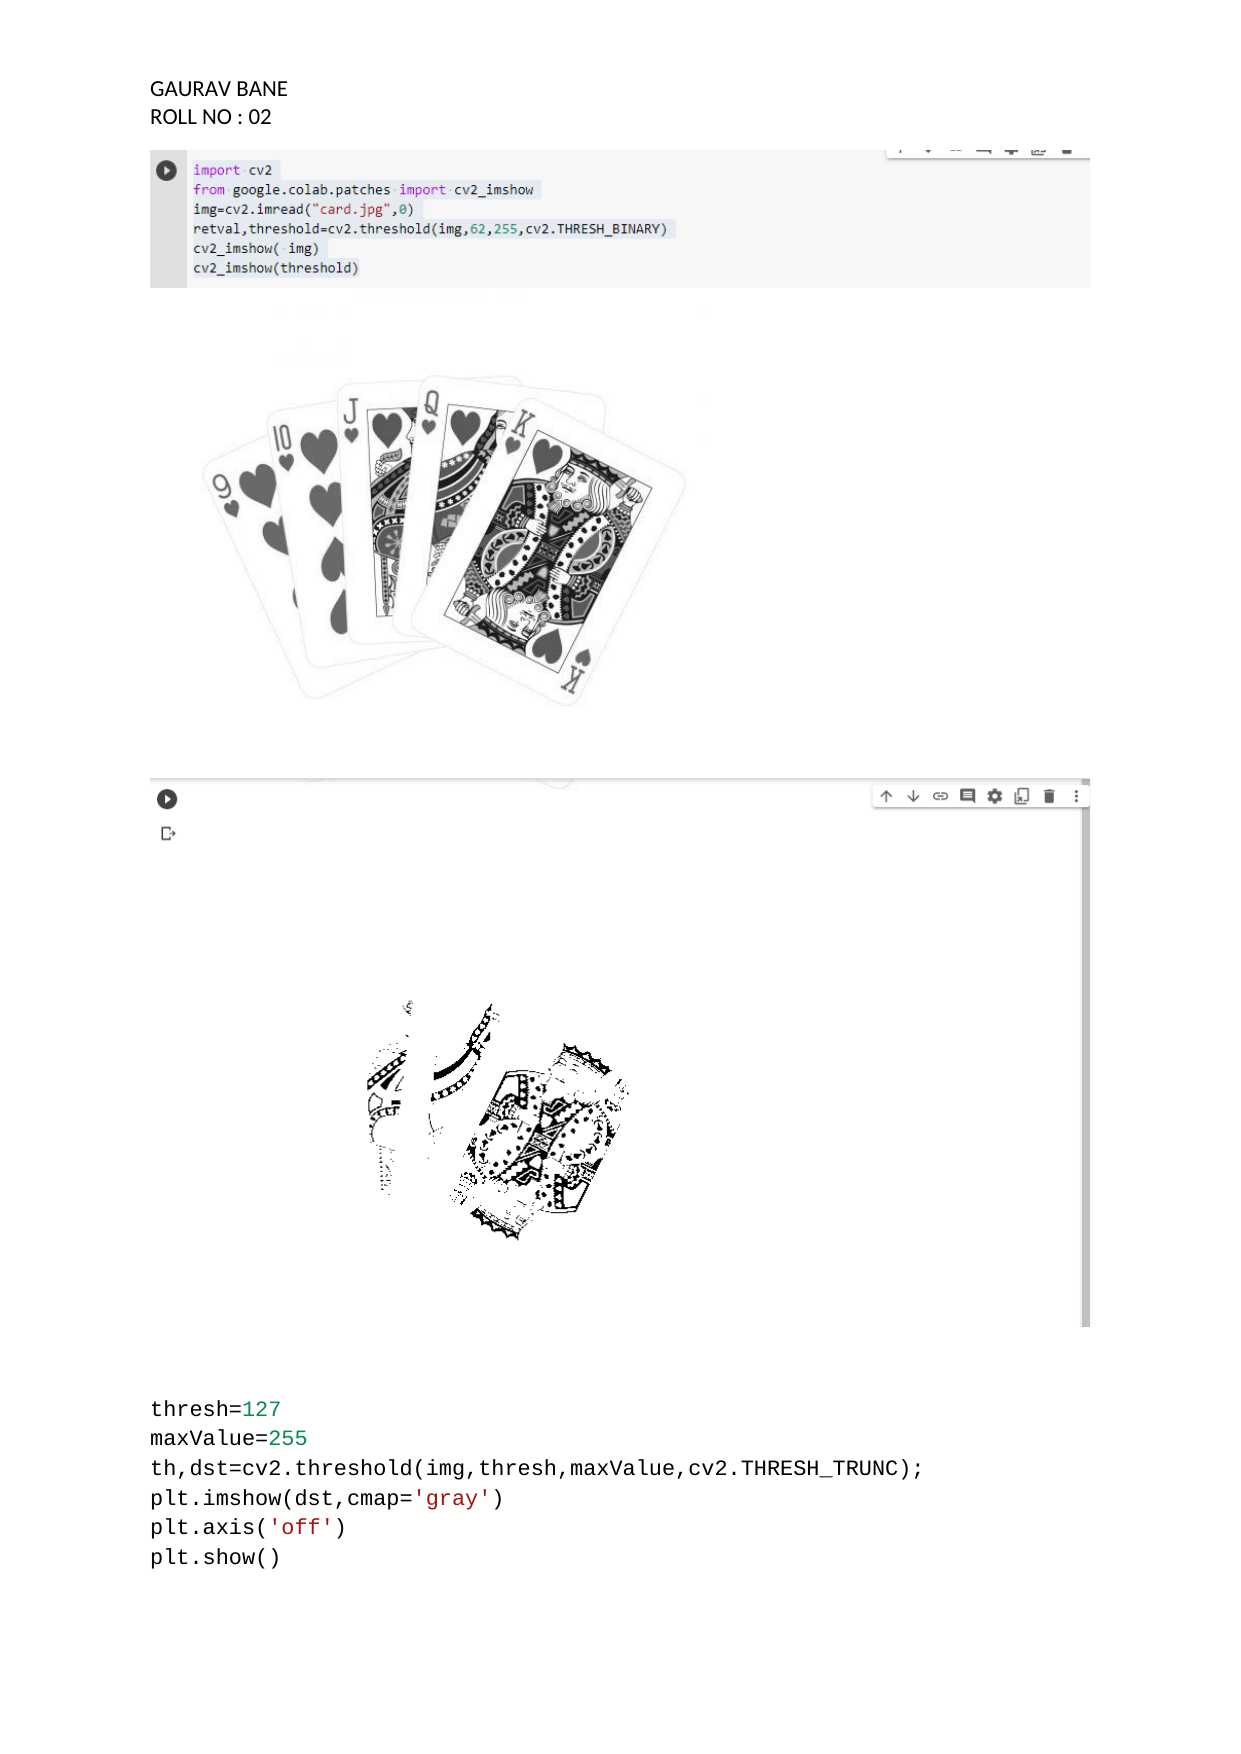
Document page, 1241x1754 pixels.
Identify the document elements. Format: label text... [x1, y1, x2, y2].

text th,dst=cv2.threshold(img,thresh,maxValue,cv2.THRESH_TRUNC); [150, 1452, 1090, 1482]
text plt.show() [150, 1541, 1090, 1571]
picture [150, 150, 1091, 709]
text plt.axis('off') [150, 1512, 1090, 1541]
text plt.imshow(dst,cmap='gray') [150, 1482, 1090, 1512]
picture [150, 774, 1091, 1327]
text thresh=127 [150, 1393, 1090, 1422]
text maxValue=255 [150, 1422, 1090, 1452]
